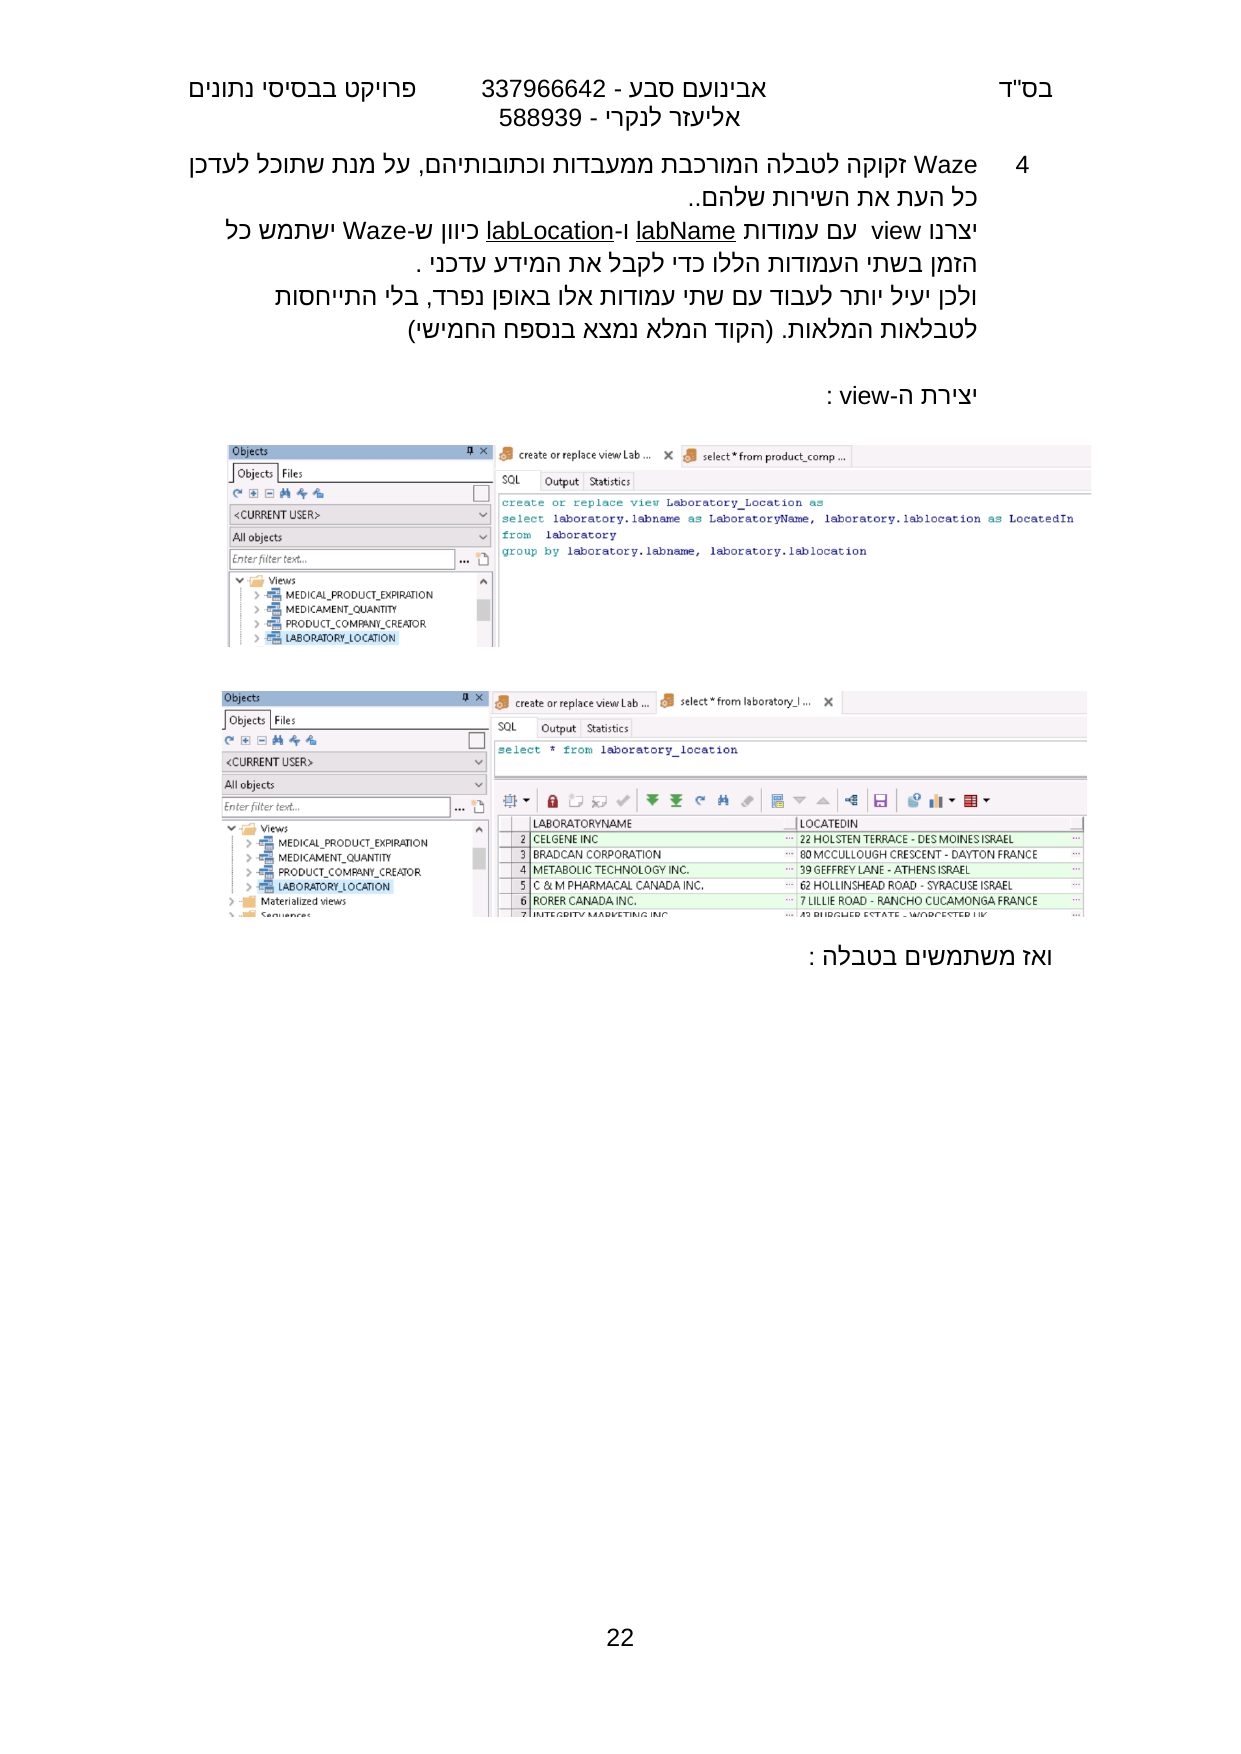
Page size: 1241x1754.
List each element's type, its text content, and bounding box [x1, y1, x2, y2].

list יצרנו view עם עמודות labName ו-labLocation כיוון ש-Waze ישתמש כל הזמן בשתי העמודות הללו כדי לקבל את המידע עדכני . [187, 216, 978, 278]
list Waze זקוקה לטבלה המורכבת ממעבדות וכתובותיהם, על מנת שתוכל לעדכן כל העת את השירות שלהם.. [187, 150, 1016, 212]
picture [221, 691, 1087, 917]
list ולכן יעיל יותר לעבוד עם שתי עמודות אלו באופן נפרד, בלי התייחסות לטבלאות המלאות. (הקוד המלא נמצא בנספח החמישי) [187, 282, 978, 344]
list יצירת ה-view : [187, 381, 978, 410]
picture [227, 445, 1092, 647]
